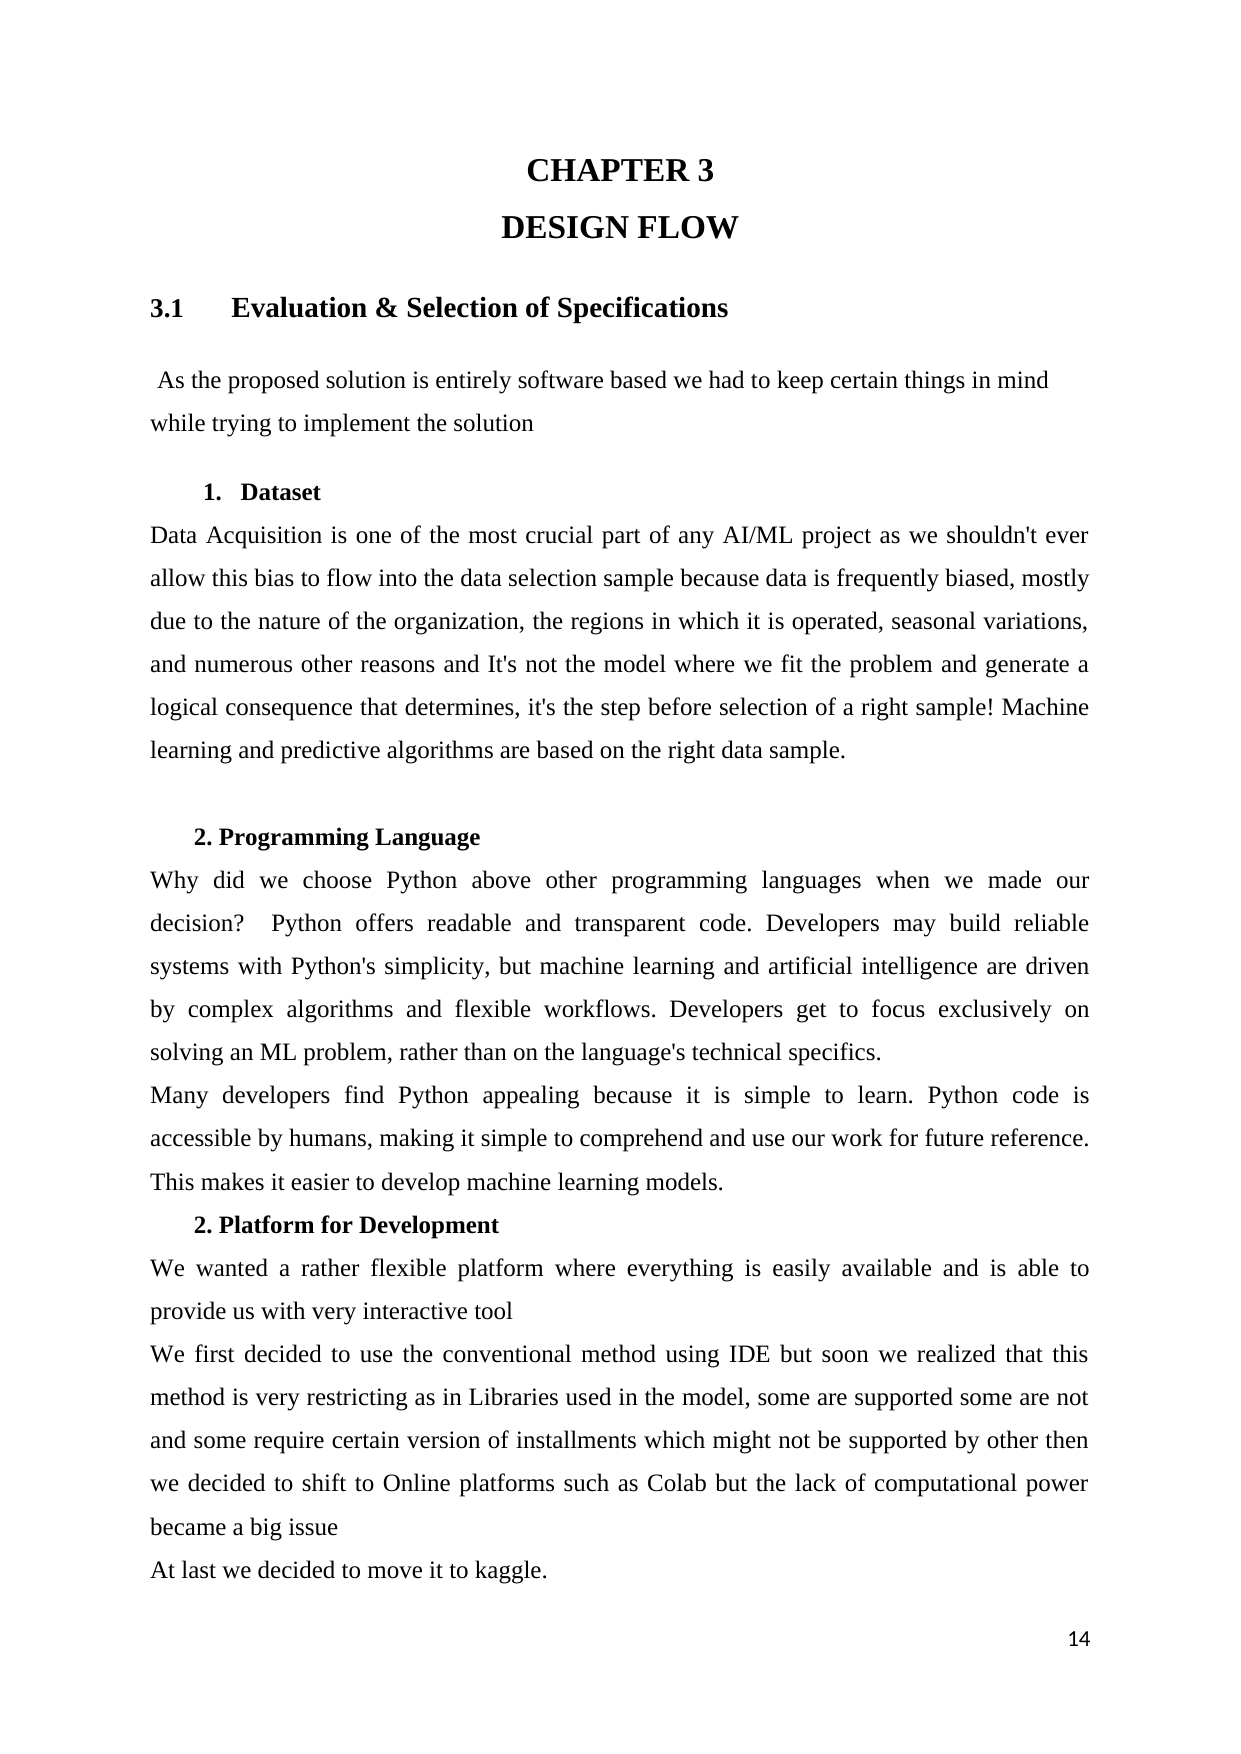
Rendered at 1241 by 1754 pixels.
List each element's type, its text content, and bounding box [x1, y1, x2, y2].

subtitle CHAPTER 3 DESIGN FLOW [150, 150, 1090, 246]
list We wanted a rather flexible platform where everything is easily available and is able to provide us with very interactive tool [150, 1253, 1090, 1325]
list Data Acquisition is one of the most crucial part of any AI/ML project as we shouldn't ever allow this bias to flow into the data selection sample because data is frequently biased, mostly due to the nature of the organization, the regions in which it is operated, seasonal variations, and numerous other reasons and It's not the model where we fit the problem and generate a logical consequence that determines, it's the step before selection of a right sample! Machine learning and predictive algorithms are based on the right data sample. [150, 520, 1090, 764]
list At last we decided to move it to kaggle. [150, 1555, 1090, 1583]
list 2. Platform for Development [150, 1210, 1090, 1238]
list Why did we choose Python above other programming languages when we made our decision? Python offers readable and transparent code. Developers may build reliable systems with Python's simplicity, but machine learning and artificial intelligence are driven by complex algorithms and flexible workflows. Developers get to focus exclusively on solving an ML problem, rather than on the language's technical specifics. [150, 865, 1090, 1066]
list Dataset [203, 477, 1090, 505]
list We first decided to use the conventional method using IDE but soon we realized that this method is very restricting as in Libraries used in the model, some are supported some are not and some require certain version of installments which might not be supported by other then we decided to shift to Online platforms such as Colab but the lack of computational power became a big issue [150, 1339, 1090, 1540]
list 2. Programming Language [150, 822, 1090, 850]
subtitle 3.1 Evaluation & Selection of Specifications [150, 290, 1090, 323]
subtitle As the proposed solution is entirely software based we had to keep certain things in mind while trying to implement the solution [150, 365, 1090, 437]
list Many developers find Python appealing because it is simple to learn. Python code is accessible by humans, making it simple to comprehend and use our work for future reference. This makes it easier to develop machine learning models. [150, 1080, 1090, 1195]
